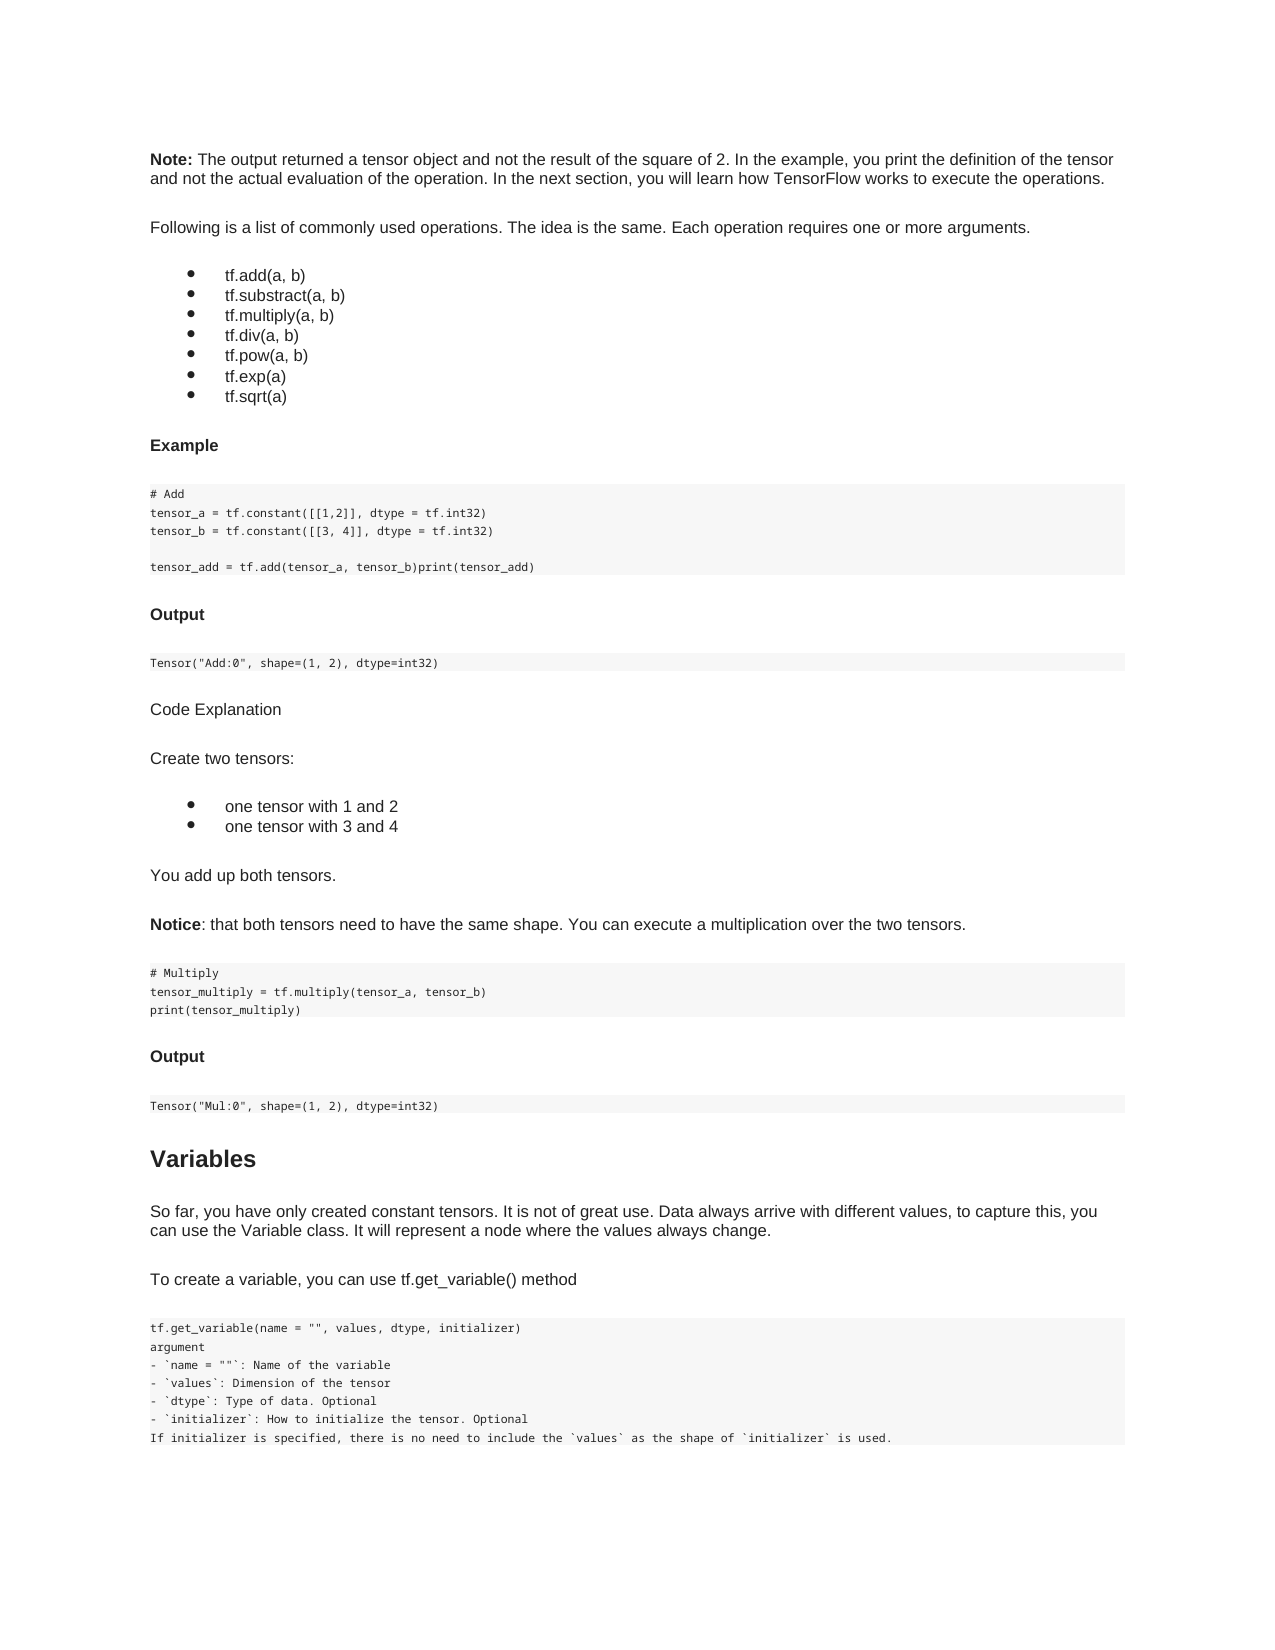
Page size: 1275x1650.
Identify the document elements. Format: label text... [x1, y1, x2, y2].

text tensor_multiply = tf.multiply(tensor_a, tensor_b) [150, 981, 1125, 999]
text tensor_b = tf.constant([[3, 4]], dtype = tf.int32) [150, 521, 1125, 539]
subtitle Variables [150, 1134, 1125, 1173]
list tf.multiply(a, b) [187, 306, 1125, 326]
text If initializer is specified, there is no need to include the `values` as the shape of `initializer` is used. [150, 1427, 1125, 1445]
text Following is a list of commonly used operations. The idea is the same. Each operation requires one or more arguments. [150, 217, 1125, 237]
text Tensor("Mul:0", shape=(1, 2), dtype=int32) [150, 1095, 1125, 1113]
text tf.get_variable(name = "", values, dtype, initializer) [150, 1318, 1125, 1336]
text Output [150, 604, 1125, 623]
text Notice: that both tensors need to have the same shape. You can execute a multiplication over the two tensors. [150, 914, 1125, 934]
text tensor_a = tf.constant([[1,2]], dtype = tf.int32) [150, 502, 1125, 521]
list tf.sqrt(a) [187, 386, 1125, 407]
text # Add [150, 484, 1125, 502]
text - `name = ""`: Name of the variable [150, 1354, 1125, 1372]
list tf.pow(a, b) [187, 346, 1125, 366]
text Create two tensors: [150, 748, 1125, 768]
text # Multiply [150, 963, 1125, 981]
list tf.exp(a) [187, 366, 1125, 386]
text - `initializer`: How to initialize the tensor. Optional [150, 1409, 1125, 1427]
text Example [150, 436, 1125, 455]
text Tensor("Add:0", shape=(1, 2), dtype=int32) [150, 653, 1125, 671]
text You add up both tensors. [150, 866, 1125, 885]
text Output [150, 1047, 1125, 1066]
list tf.add(a, b) [187, 266, 1125, 286]
text To create a variable, you can use tf.get_variable() method [150, 1269, 1125, 1289]
text Note: The output returned a tensor object and not the result of the square of 2. In the example, you print the definition of the tensor and not the actual evaluation of the operation. In the next section, you will learn how TensorFlow works to execute the operations. [150, 150, 1125, 188]
text print(tensor_multiply) [150, 999, 1125, 1017]
text - `values`: Dimension of the tensor [150, 1372, 1125, 1391]
text Code Explanation [150, 700, 1125, 719]
list one tensor with 1 and 2 [187, 797, 1125, 817]
text - `dtype`: Type of data. Optional [150, 1391, 1125, 1409]
text So far, you have only created constant tensors. It is not of great use. Data always arrive with different values, to capture this, you can use the Variable class. It will represent a node where the values always change. [150, 1202, 1125, 1240]
list tf.substract(a, b) [187, 286, 1125, 306]
text argument [150, 1336, 1125, 1354]
list tf.div(a, b) [187, 326, 1125, 346]
list one tensor with 3 and 4 [187, 817, 1125, 837]
text tensor_add = tf.add(tensor_a, tensor_b)print(tensor_add) [150, 557, 1125, 575]
